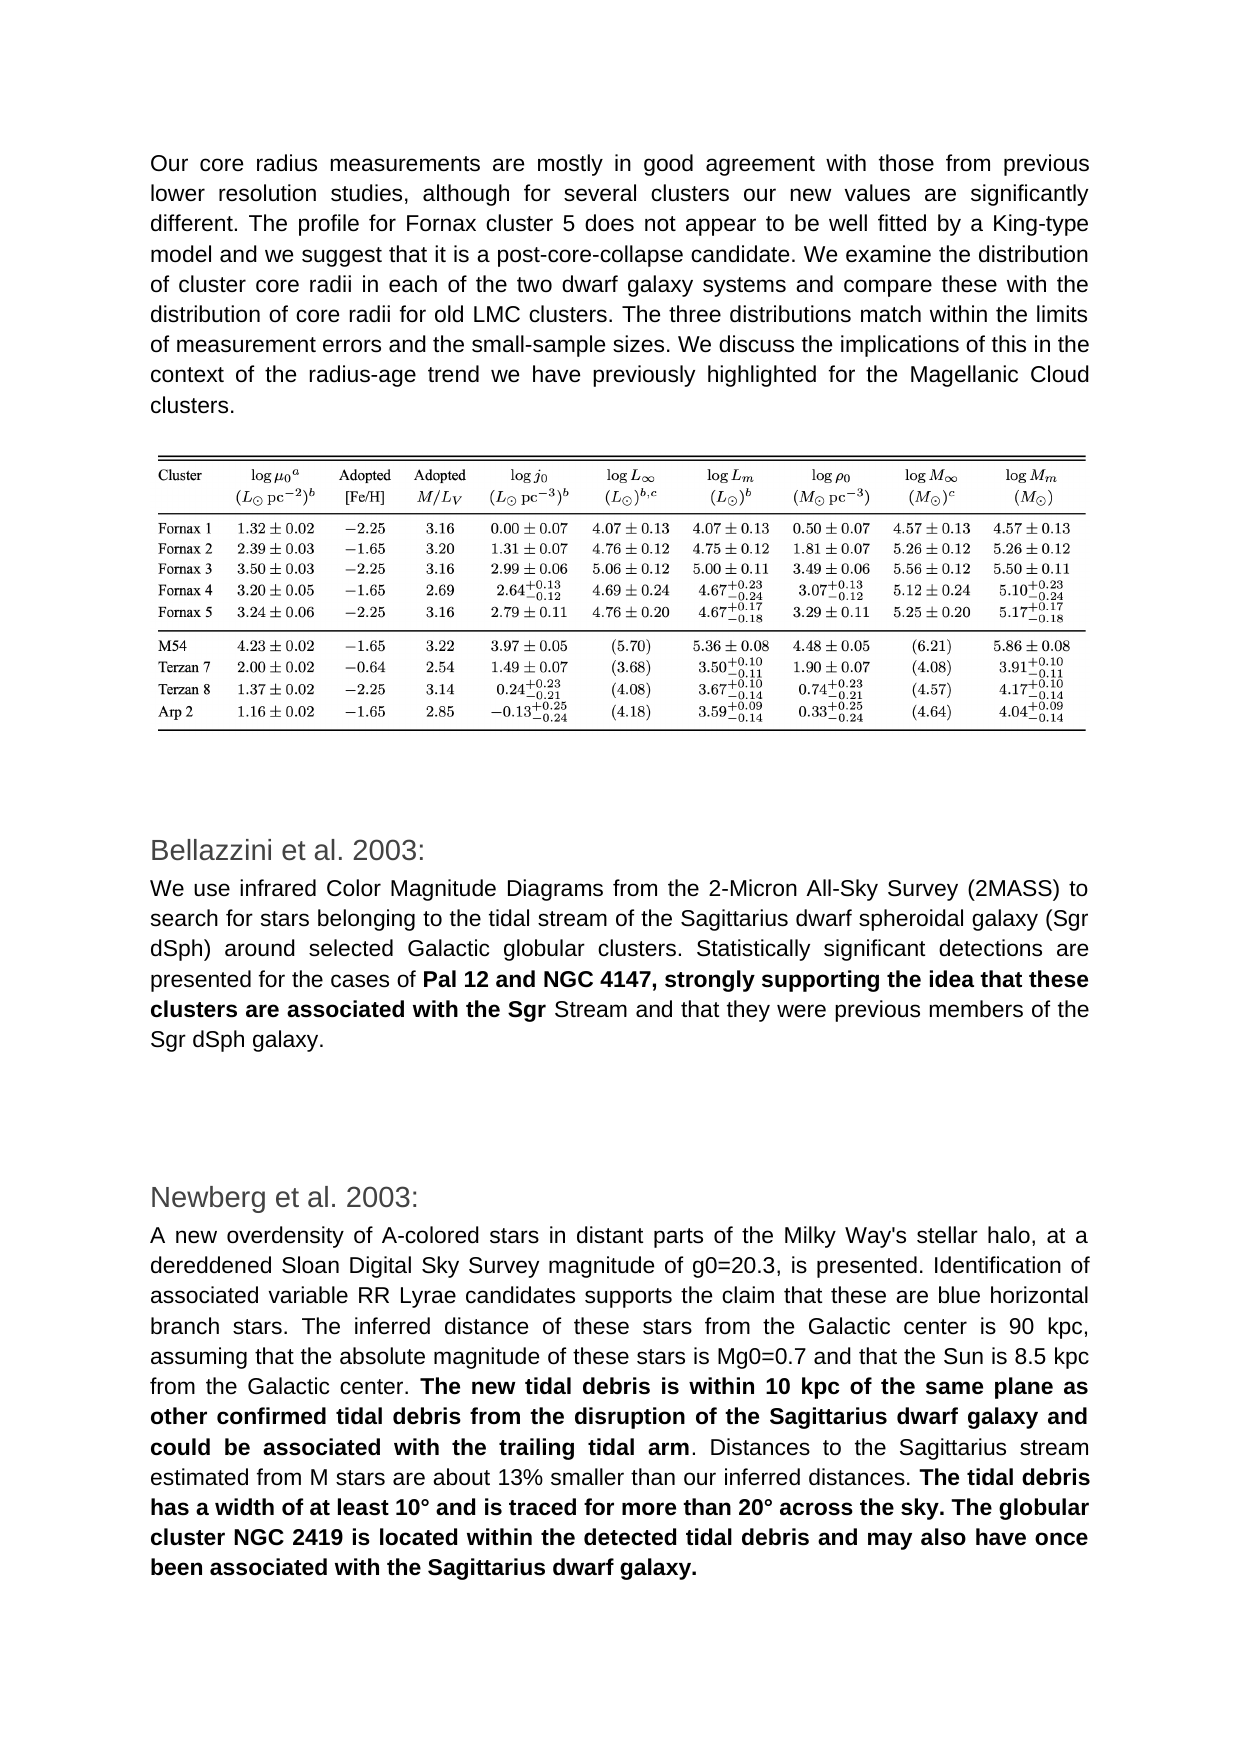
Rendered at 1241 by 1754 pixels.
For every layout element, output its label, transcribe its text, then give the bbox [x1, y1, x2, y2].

text A new overdensity of A-colored stars in distant parts of the Milky Way's stellar halo, at a dereddened Sloan Digital Sky Survey magnitude of g0=20.3, is presented. Identification of associated variable RR Lyrae candidates supports the claim that these are blue horizontal branch stars. The inferred distance of these stars from the Galactic center is 90 kpc, assuming that the absolute magnitude of these stars is Mg0=0.7 and that the Sun is 8.5 kpc from the Galactic center. The new tidal debris is within 10 kpc of the same plane as other confirmed tidal debris from the disruption of the Sagittarius dwarf galaxy and could be associated with the trailing tidal arm. Distances to the Sagittarius stream estimated from M stars are about 13% smaller than our inferred distances. The tidal debris has a width of at least 10° and is traced for more than 20° across the sky. The globular cluster NGC 2419 is located within the detected tidal debris and may also have once been associated with the Sagittarius dwarf galaxy. [150, 1222, 1090, 1581]
text We use infrared Color Magnitude Diagrams from the 2-Micron All-Sky Survey (2MASS) to search for stars belonging to the tidal stream of the Sagittarius dwarf spheroidal galaxy (Sgr dSph) around selected Galactic globular clusters. Statistically significant detections are presented for the cases of Pal 12 and NGC 4147, strongly supporting the idea that these clusters are associated with the Sgr Stream and that they were previous members of the Sgr dSph galaxy. [150, 875, 1090, 1052]
subtitle Newberg et al. 2003: [150, 1180, 1090, 1214]
subtitle Bellazzini et al. 2003: [150, 833, 1090, 867]
text Our core radius measurements are mostly in good agreement with those from previous lower resolution studies, although for several clusters our new values are significantly different. The profile for Fornax cluster 5 does not appear to be well fitted by a King-type model and we suggest that it is a post-core-collapse candidate. We examine the distribution of cluster core radii in each of the two dwarf galaxy systems and compare these with the distribution of core radii for old LMC clusters. The three distributions match within the limits of measurement errors and the small-sample sizes. We discuss the implications of this in the context of the radius-age trend we have previously highlighted for the Magellanic Cloud clusters. [150, 150, 1090, 418]
picture [150, 452, 1091, 736]
